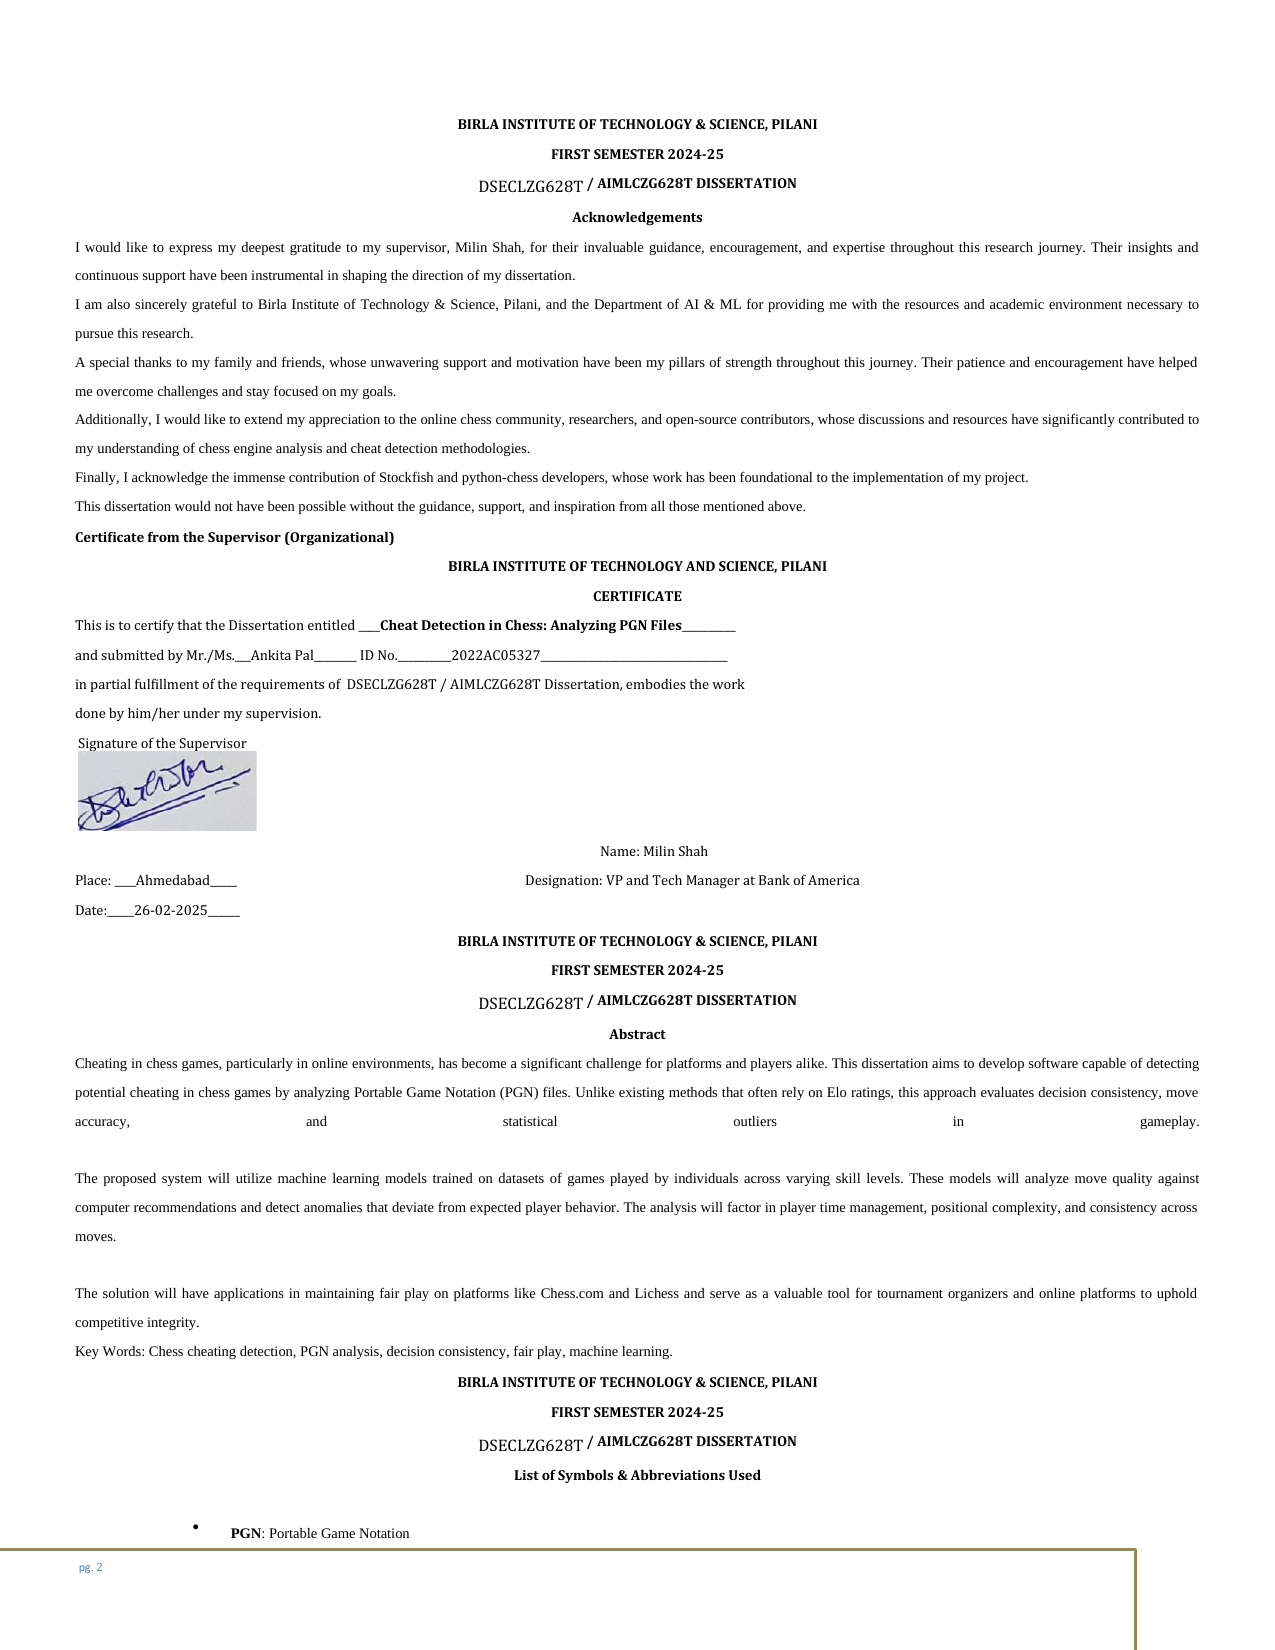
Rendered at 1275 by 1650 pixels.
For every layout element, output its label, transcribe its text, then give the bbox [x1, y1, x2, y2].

text Key Words: Chess cheating detection, PGN analysis, decision consistency, fair play, machine learning. [75, 1331, 1200, 1359]
text in partial fulfillment of the requirements of DSECLZG628T / AIMLCZG628T Dissertation, embodies the work [75, 663, 1200, 693]
text Cheating in chess games, particularly in online environments, has become a significant challenge for platforms and players alike. This dissertation aims to develop software capable of detecting potential cheating in chess games by analyzing Portable Game Notation (PGN) files. Unlike existing methods that often rely on Elo ratings, this approach evaluates decision consistency, move accuracy, and statistical outliers in gameplay. The proposed system will utilize machine learning models trained on datasets of games played by individuals across varying skill levels. These models will analyze move quality against computer recommendations and detect anomalies that deviate from expected player behavior. The analysis will factor in player time management, positional complexity, and consistency across moves. The solution will have applications in maintaining fair play on platforms like Chess.com and Lichess and serve as a valuable tool for tournament organizers and online platforms to uphold competitive integrity. [75, 1043, 1200, 1331]
text This is to certify that the Dissertation entitled ____Cheat Detection in Chess: Analyzing PGN Files__________ [75, 605, 1200, 634]
text done by him/her under my supervision. [75, 693, 1200, 722]
picture [78, 751, 257, 831]
list PGN: Portable Game Notation [193, 1513, 1200, 1542]
subtitle Acknowledgements [75, 197, 1200, 226]
text Certificate from the Supervisor (Organizational) [75, 516, 1200, 546]
text FIRST SEMESTER 2024-25 [75, 950, 1200, 979]
text I would like to express my deepest gratitude to my supervisor, Milin Shah, for their invaluable guidance, encouragement, and expertise throughout this research journey. Their insights and continuous support have been instrumental in shaping the direction of my dissertation. [75, 226, 1200, 284]
text BIRLA INSTITUTE OF TECHNOLOGY & SCIENCE, PILANI [75, 104, 1200, 133]
text Place: ____Ahmedabad_____ Designation: VP and Tech Manager at Bank of America [75, 860, 1200, 889]
text and submitted by Mr./Ms.___Ankita Pal________ ID No.__________2022AC05327___________________________________ [75, 634, 1200, 663]
text DSECLZG628T / AIMLCZG628T DISSERTATION [75, 1421, 1200, 1455]
text Date:_____26-02-2025______ [75, 889, 1200, 918]
subtitle Abstract [75, 1014, 1200, 1043]
text I am also sincerely grateful to Birla Institute of Technology & Science, Pilani, and the Department of AI & ML for providing me with the resources and academic environment necessary to pursue this research. [75, 284, 1200, 341]
text DSECLZG628T / AIMLCZG628T DISSERTATION [75, 162, 1200, 197]
text This dissertation would not have been possible without the guidance, support, and inspiration from all those mentioned above. [75, 486, 1200, 514]
text BIRLA INSTITUTE OF TECHNOLOGY & SCIENCE, PILANI [75, 921, 1200, 950]
text Finally, I acknowledge the immense contribution of Stockfish and python-chess developers, whose work has been foundational to the implementation of my project. [75, 457, 1200, 486]
text BIRLA INSTITUTE OF TECHNOLOGY & SCIENCE, PILANI [75, 1362, 1200, 1391]
text CERTIFICATE [75, 575, 1200, 604]
text FIRST SEMESTER 2024-25 [75, 133, 1200, 162]
text FIRST SEMESTER 2024-25 [75, 1391, 1200, 1420]
text Signature of the Supervisor [75, 722, 1200, 752]
subtitle List of Symbols & Abbreviations Used [75, 1455, 1200, 1484]
text A special thanks to my family and friends, whose unwavering support and motivation have been my pillars of strength throughout this journey. Their patience and encouragement have helped me overcome challenges and stay focused on my goals. [75, 342, 1200, 399]
text Additionally, I would like to extend my appreciation to the online chess community, researchers, and open-source contributors, whose discussions and resources have significantly contributed to my understanding of chess engine analysis and cheat detection methodologies. [75, 399, 1200, 457]
text DSECLZG628T / AIMLCZG628T DISSERTATION [75, 979, 1200, 1013]
text BIRLA INSTITUTE OF TECHNOLOGY AND SCIENCE, PILANI [75, 546, 1200, 575]
text Name: Milin Shah [75, 831, 1200, 860]
